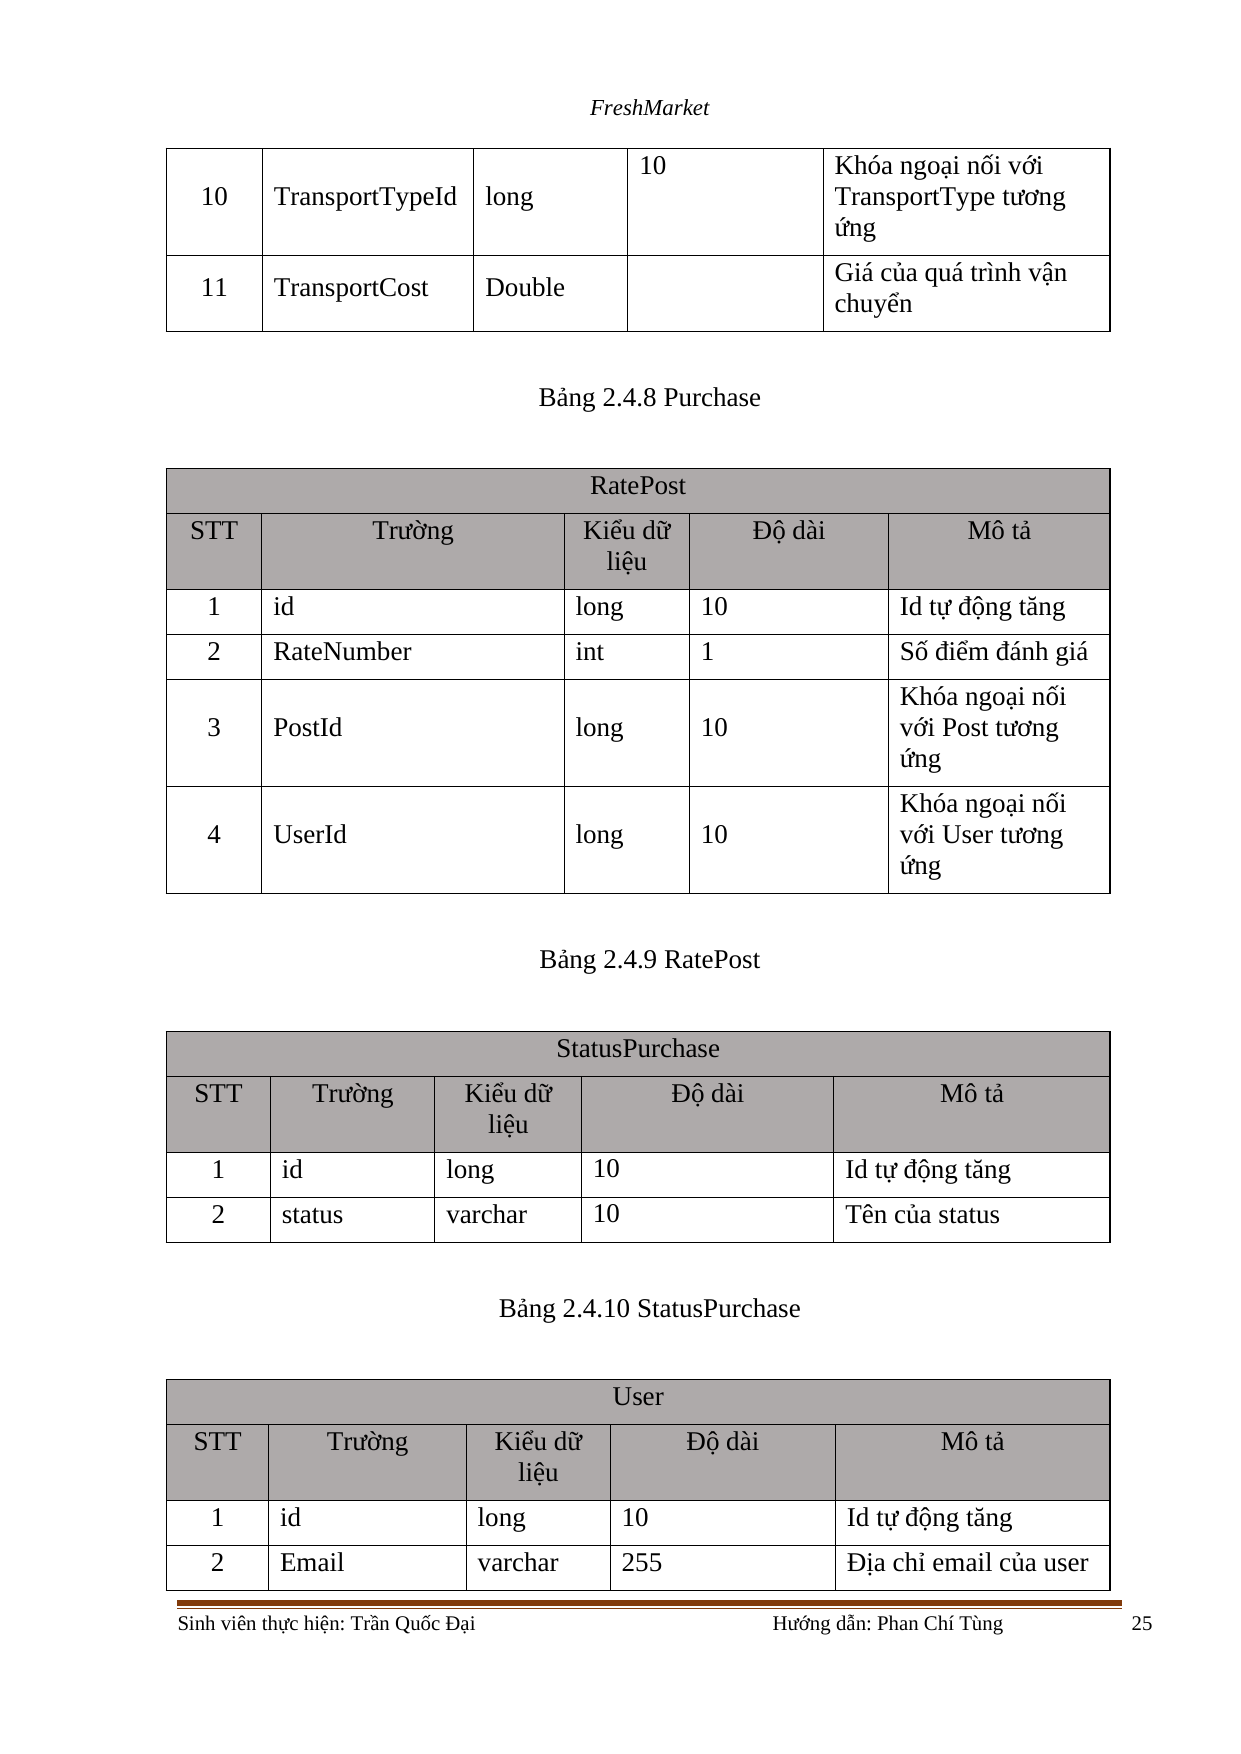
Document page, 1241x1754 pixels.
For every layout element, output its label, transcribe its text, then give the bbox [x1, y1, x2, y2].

table_cell Mô tả [889, 514, 1109, 589]
table_cell 1 [167, 1153, 270, 1197]
table_cell Kiểu dữ liệu [565, 514, 689, 589]
table_cell UserId [262, 787, 564, 893]
table_cell 10 [582, 1153, 833, 1197]
table_cell TransportTypeId [263, 149, 473, 255]
text Bảng 2.4.8 Purchase [177, 381, 1122, 412]
table_cell Email [269, 1546, 466, 1590]
table_cell Id tự động tăng [836, 1501, 1109, 1545]
table_cell 11 [167, 256, 262, 331]
table_cell long [565, 590, 689, 634]
table_cell Tên của status [834, 1198, 1109, 1242]
table_cell long [565, 787, 689, 893]
table_cell 1 [690, 635, 888, 679]
table_cell 2 [167, 635, 261, 679]
table_cell Double [474, 256, 627, 331]
text Bảng 2.4.9 RatePost [177, 943, 1122, 974]
table_cell Khóa ngoại nối với TransportType tương ứng [824, 149, 1109, 255]
table_cell STT [167, 514, 261, 589]
table_cell 10 [690, 680, 888, 786]
table_cell Mô tả [834, 1077, 1109, 1152]
table_cell STT [167, 1077, 270, 1152]
table_cell Id tự động tăng [889, 590, 1109, 634]
table_cell 10 [690, 787, 888, 893]
table_cell Trường [271, 1077, 434, 1152]
table_cell Trường [262, 514, 564, 589]
table_cell varchar [467, 1546, 610, 1590]
table_cell id [269, 1501, 466, 1545]
table_cell 10 [167, 149, 262, 255]
table_cell Khóa ngoại nối với Post tương ứng [889, 680, 1109, 786]
table_cell int [565, 635, 689, 679]
table_header StatusPurchase [167, 1032, 1109, 1076]
table_cell 10 [611, 1501, 835, 1545]
table_cell Khóa ngoại nối với User tương ứng [889, 787, 1109, 893]
table_cell 10 [628, 149, 823, 255]
table_cell Giá của quá trình vận chuyển [824, 256, 1109, 331]
table_cell 10 [690, 590, 888, 634]
table_cell 1 [167, 1501, 268, 1545]
table_cell varchar [435, 1198, 581, 1242]
table_cell Địa chỉ email của user [836, 1546, 1109, 1590]
table_cell Id tự động tăng [834, 1153, 1109, 1197]
table_cell Số điểm đánh giá [889, 635, 1109, 679]
table_cell Kiểu dữ liệu [467, 1425, 610, 1500]
table_cell long [474, 149, 627, 255]
table_cell RateNumber [262, 635, 564, 679]
table_cell 10 [582, 1198, 833, 1242]
table_cell long [467, 1501, 610, 1545]
table_cell Trường [269, 1425, 466, 1500]
table_cell Mô tả [836, 1425, 1109, 1500]
table_cell 2 [167, 1546, 268, 1590]
table_cell 2 [167, 1198, 270, 1242]
table_cell Độ dài [690, 514, 888, 589]
table_cell Độ dài [611, 1425, 835, 1500]
table_cell STT [167, 1425, 268, 1500]
table_cell long [565, 680, 689, 786]
table_header User [167, 1380, 1109, 1424]
table_cell [628, 256, 823, 331]
table_cell PostId [262, 680, 564, 786]
table_cell 1 [167, 590, 261, 634]
table_cell 3 [167, 680, 261, 786]
table_cell 255 [611, 1546, 835, 1590]
table_cell id [262, 590, 564, 634]
table_cell 4 [167, 787, 261, 893]
table_cell long [435, 1153, 581, 1197]
table_header RatePost [167, 469, 1109, 513]
table_cell Kiểu dữ liệu [435, 1077, 581, 1152]
text Bảng 2.4.10 StatusPurchase [177, 1292, 1122, 1323]
table_cell id [271, 1153, 434, 1197]
table_cell Độ dài [582, 1077, 833, 1152]
table_cell status [271, 1198, 434, 1242]
table_cell TransportCost [263, 256, 473, 331]
